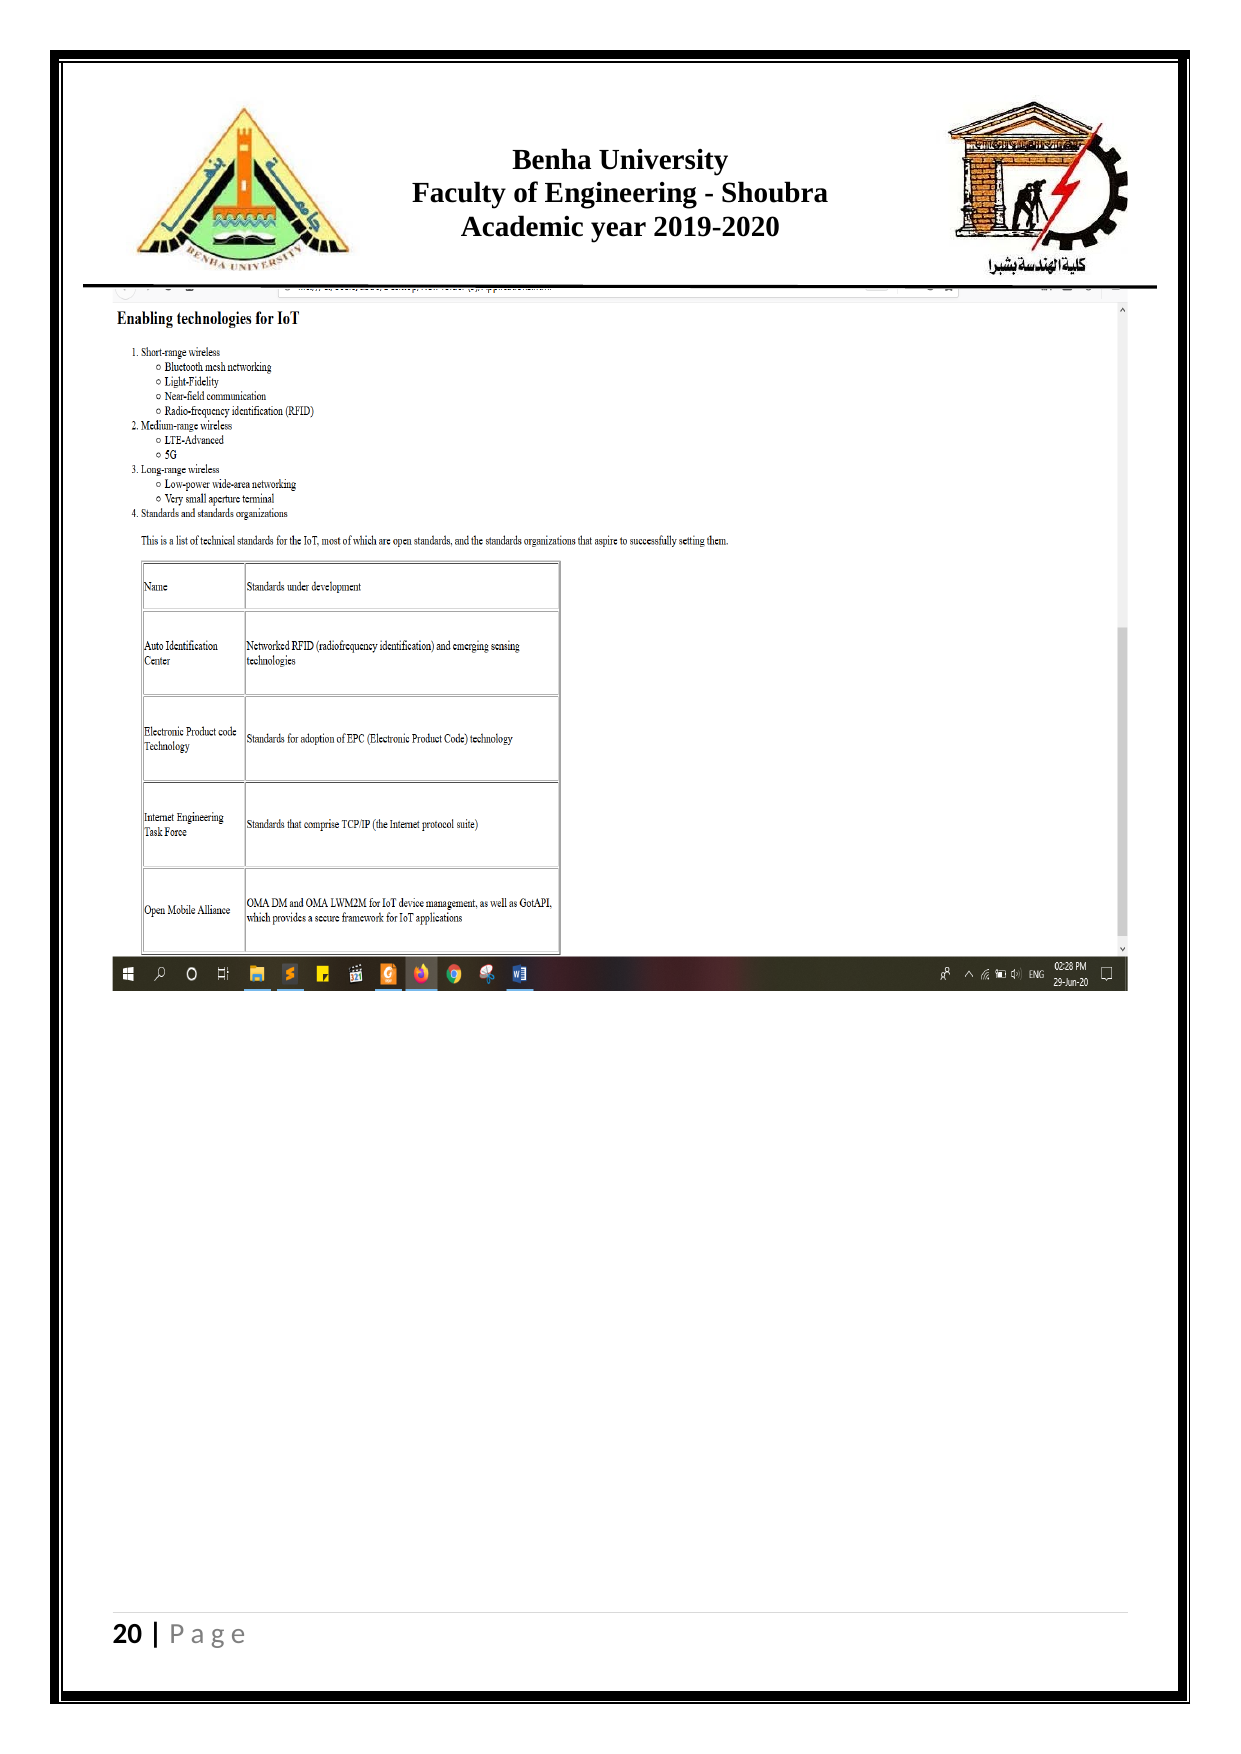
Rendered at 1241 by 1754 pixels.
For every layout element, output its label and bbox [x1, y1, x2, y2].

picture [112, 77, 373, 271]
picture [112, 289, 1128, 991]
picture [921, 95, 1128, 285]
